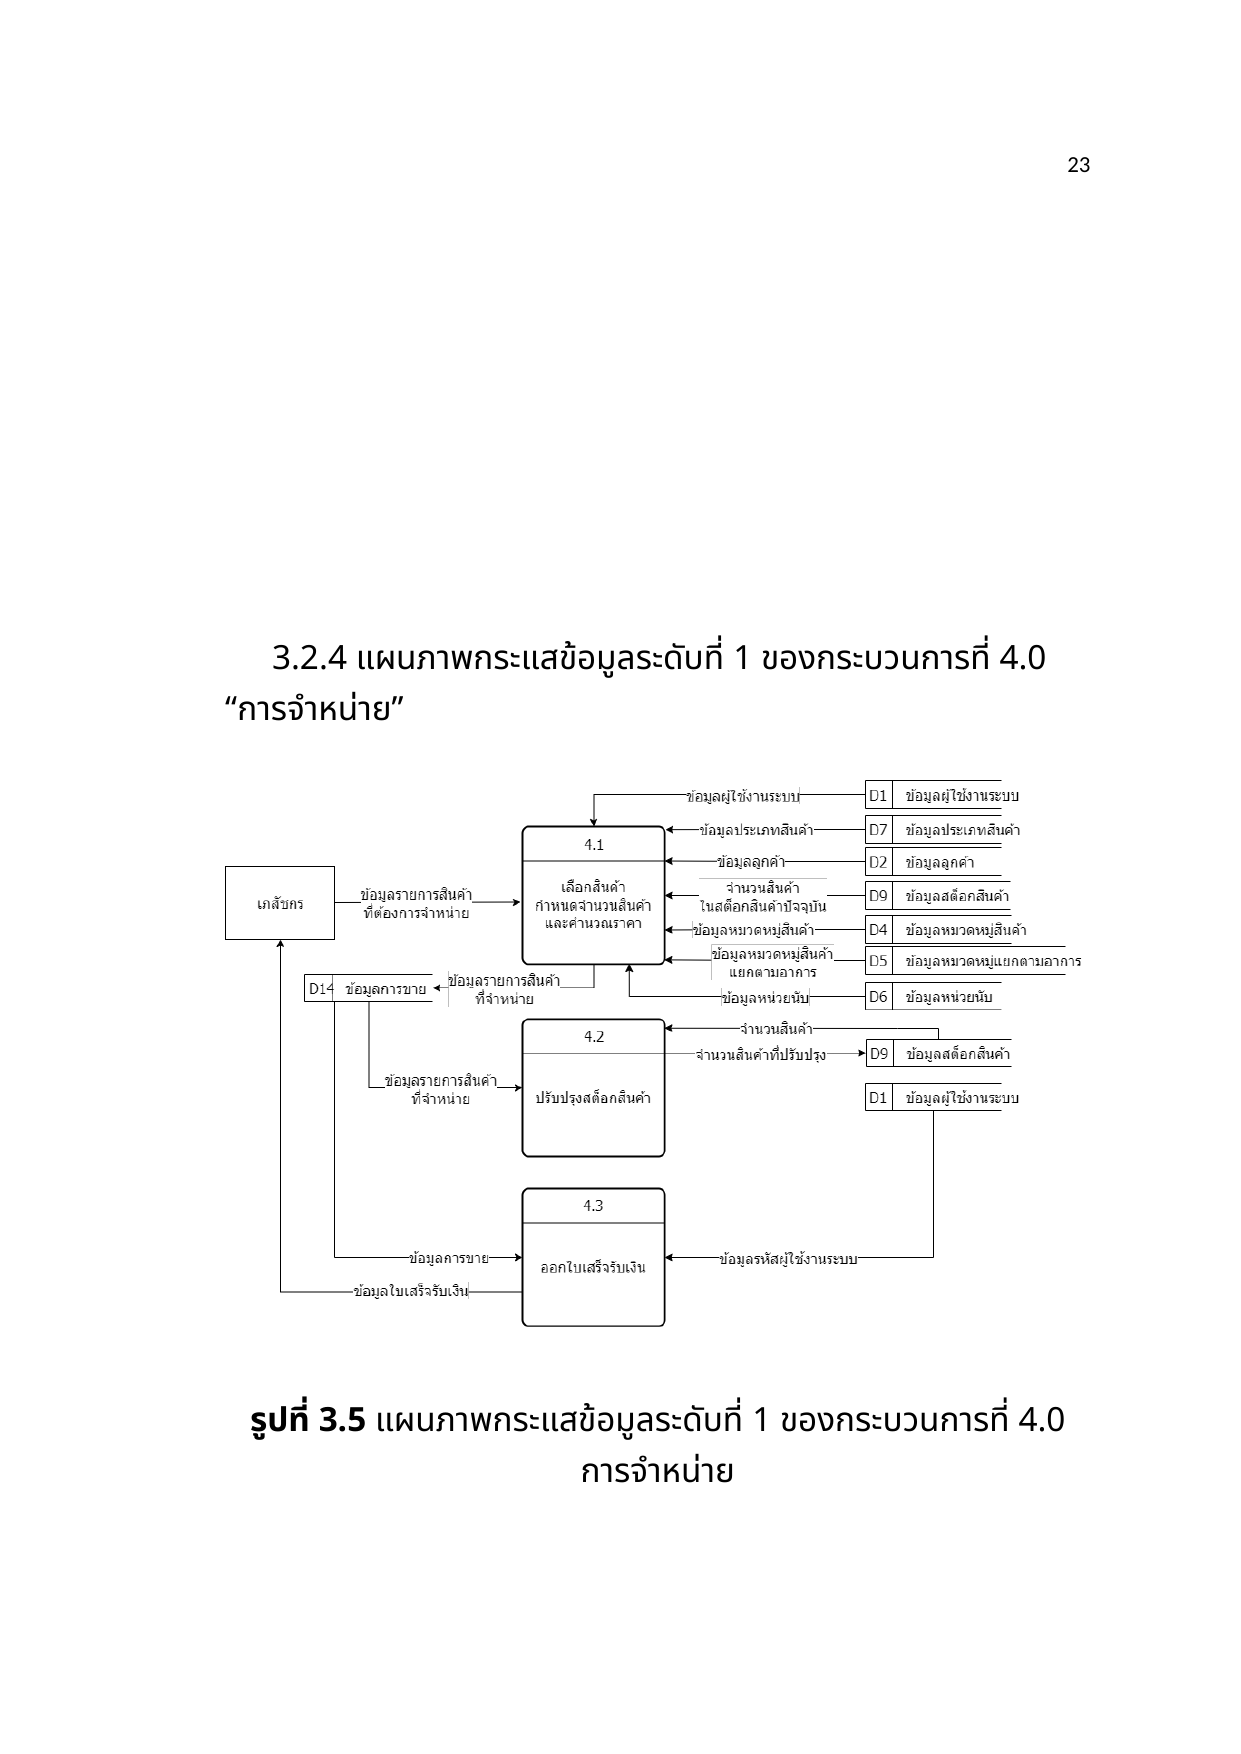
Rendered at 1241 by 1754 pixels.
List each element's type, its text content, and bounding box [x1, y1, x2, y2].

text รูปที่ 3.5 แผนภาพกระแสข้อมูลระดับที่ 1 ของกระบวนการที่ 4.0 การจำหน่าย [225, 1396, 1090, 1497]
text 3.2.4 แผนภาพกระแสข้อมูลระดับที่ 1 ของกระบวนการที่ 4.0 “การจำหน่าย” [225, 634, 1090, 735]
picture [225, 780, 1082, 1327]
